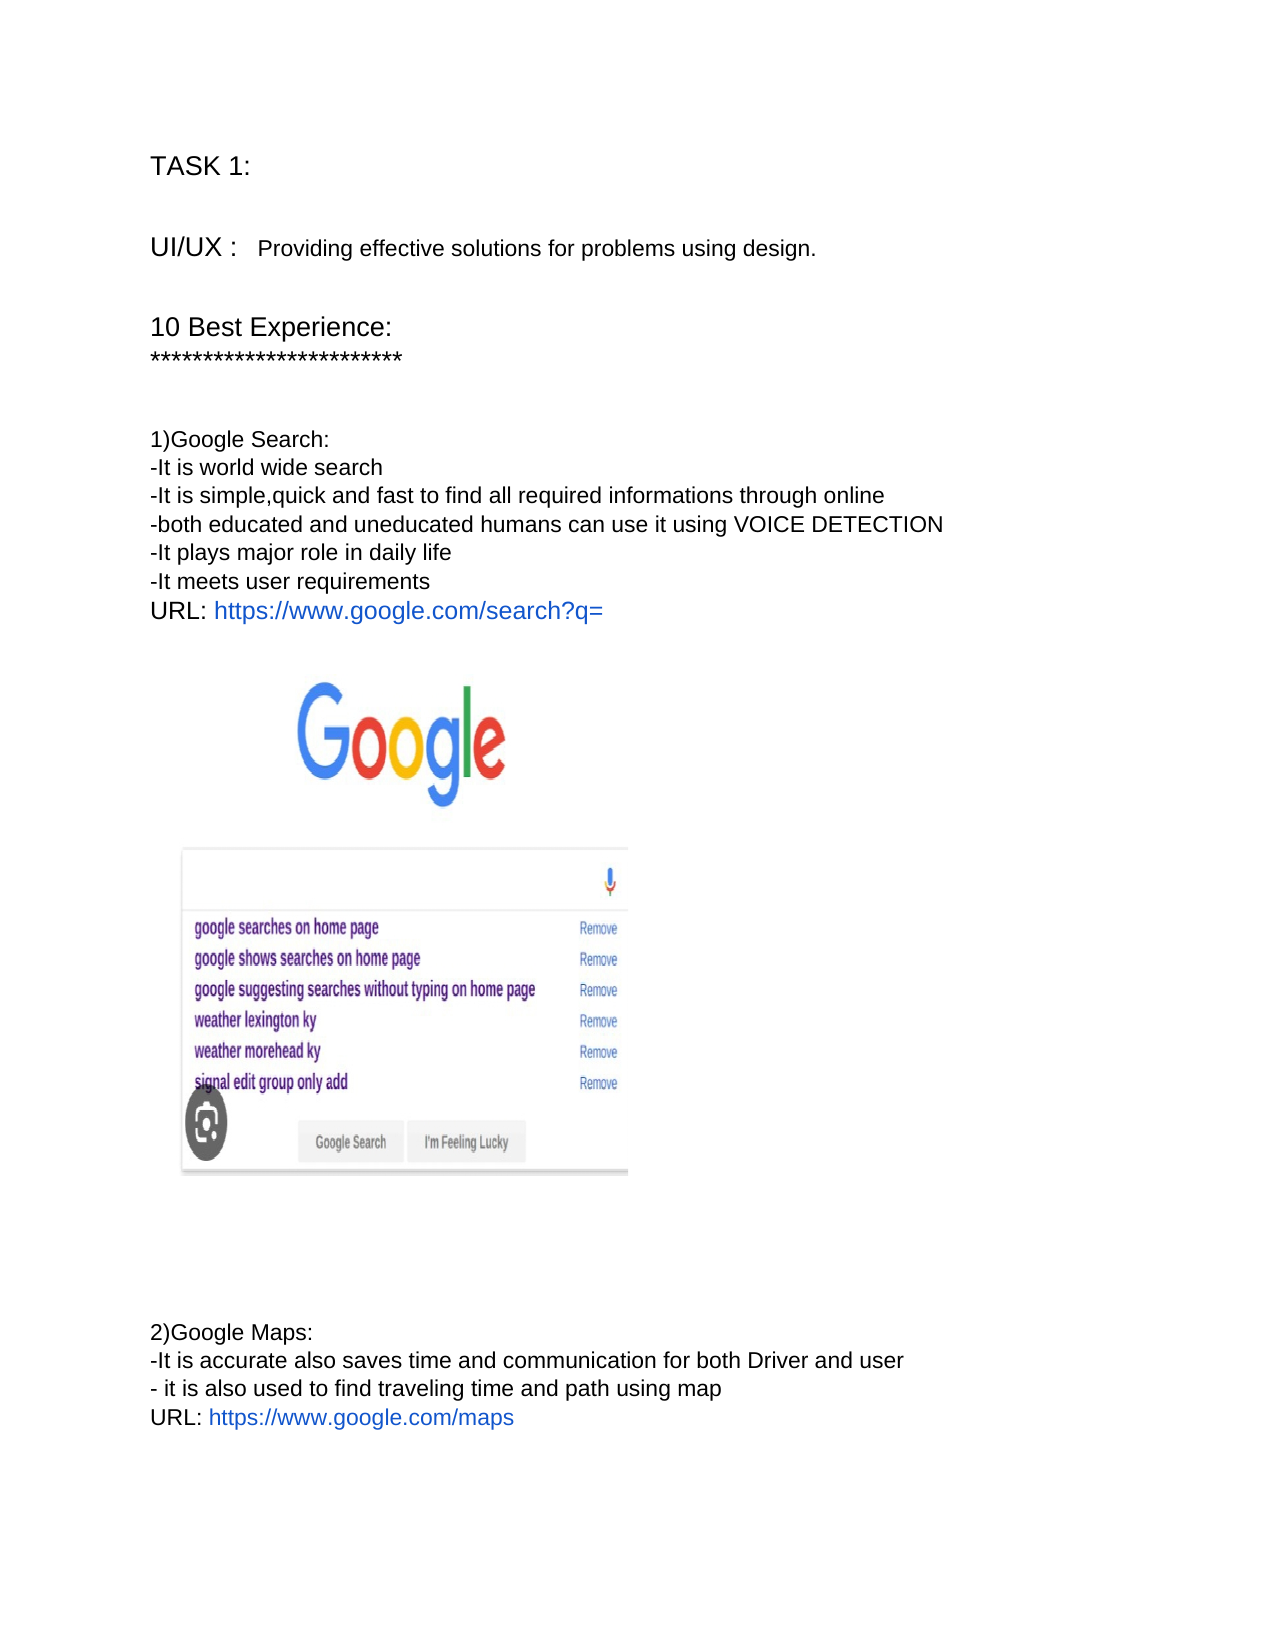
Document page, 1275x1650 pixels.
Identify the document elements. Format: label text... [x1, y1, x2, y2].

text -It is world wide search [150, 454, 1125, 480]
text -It is simple,quick and fast to find all required informations through online [150, 482, 1125, 509]
text URL: https://www.google.com/search?q= [150, 596, 1125, 625]
text 1)Google Search: [150, 426, 1125, 452]
text -both educated and uneducated humans can use it using VOICE DETECTION [150, 511, 1125, 537]
text URL: https://www.google.com/maps [150, 1404, 1125, 1430]
text ************************ [150, 345, 1125, 376]
text 2)Google Maps: [150, 1318, 1125, 1345]
text TASK 1: [150, 150, 1125, 181]
text -It plays major role in daily life [150, 539, 1125, 566]
text -It meets user requirements [150, 568, 1125, 594]
text 10 Best Experience: [150, 311, 1125, 342]
text UI/UX : Providing effective solutions for problems using design. [150, 231, 1125, 262]
text - it is also used to find traveling time and path using map [150, 1375, 1125, 1402]
text -It is accurate also saves time and communication for both Driver and user [150, 1347, 1125, 1373]
